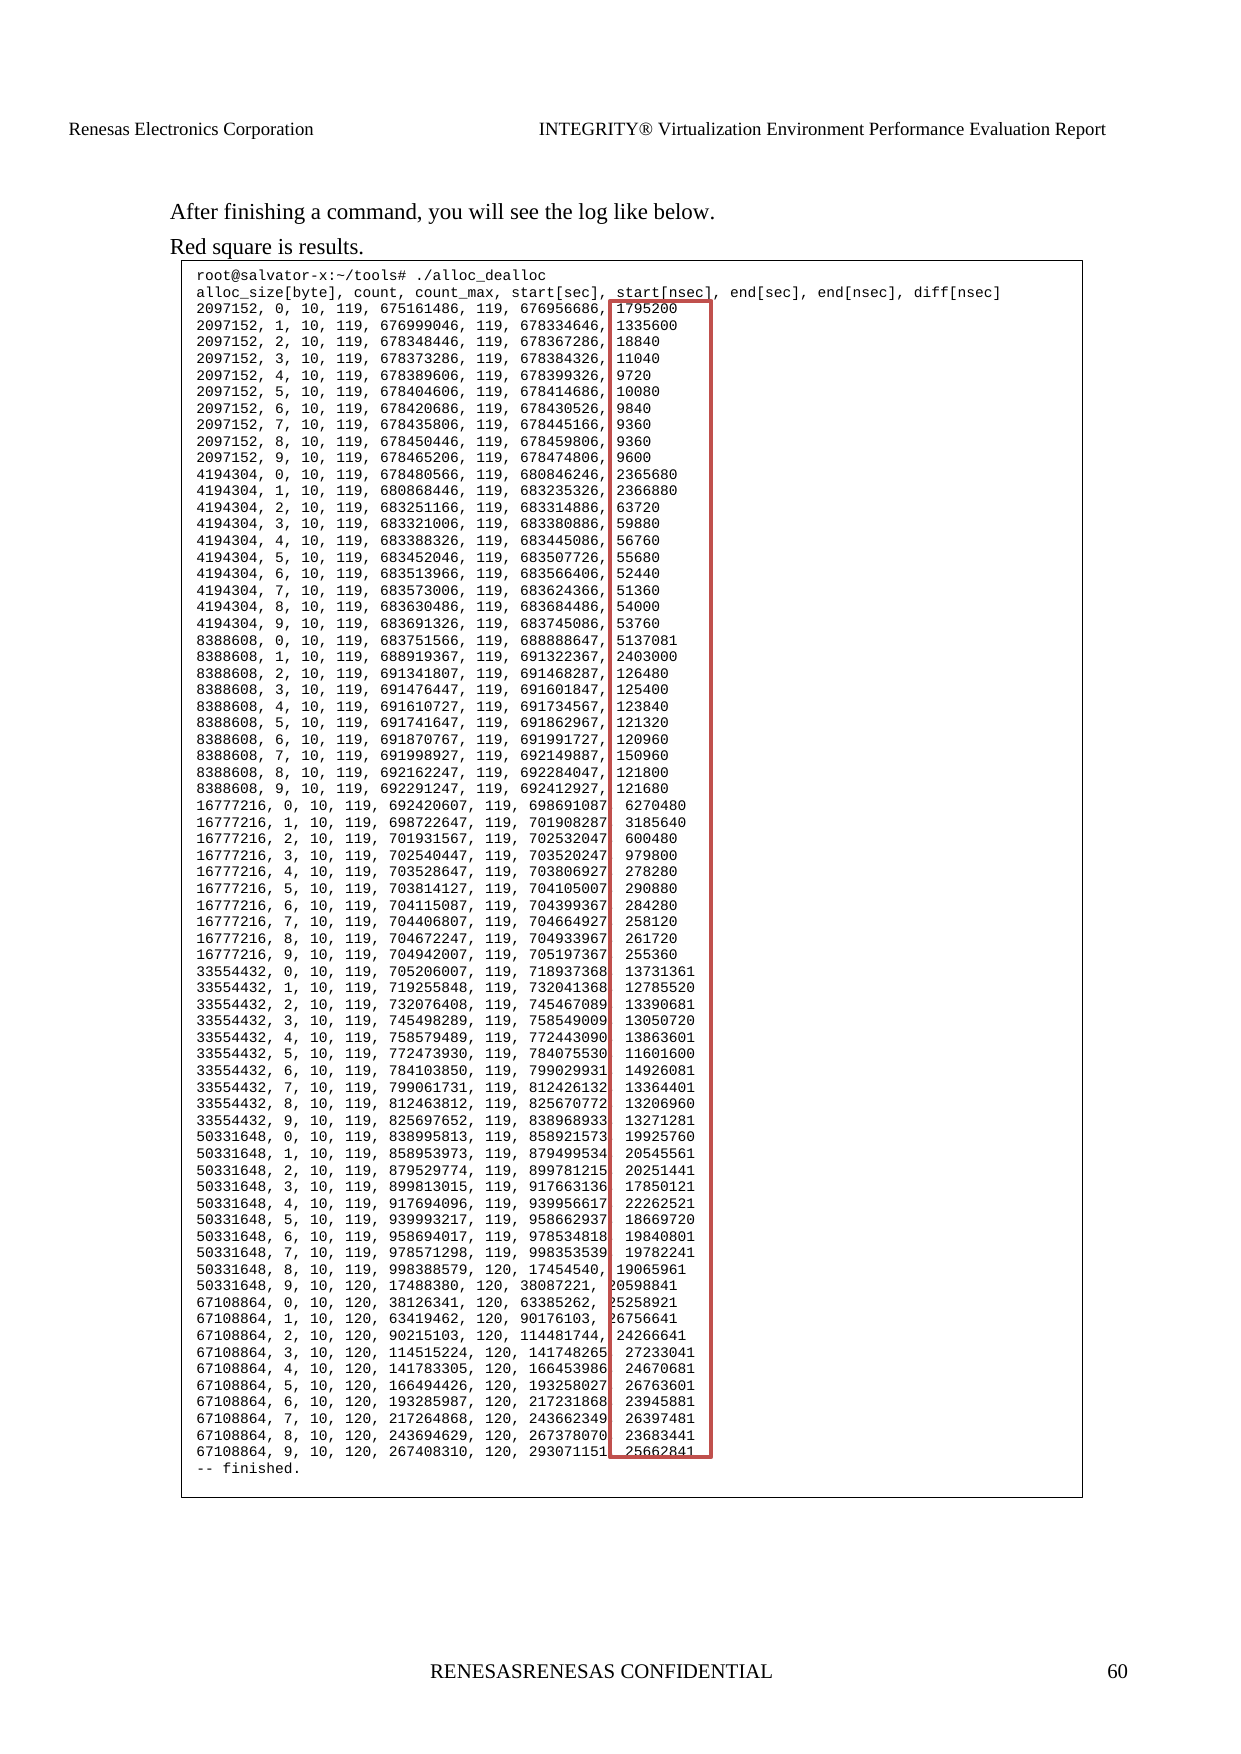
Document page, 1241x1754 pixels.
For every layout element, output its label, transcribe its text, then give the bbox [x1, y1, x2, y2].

text Red square is results. [112, 233, 1128, 259]
text After finishing a command, you will see the log like below. [112, 198, 1128, 225]
